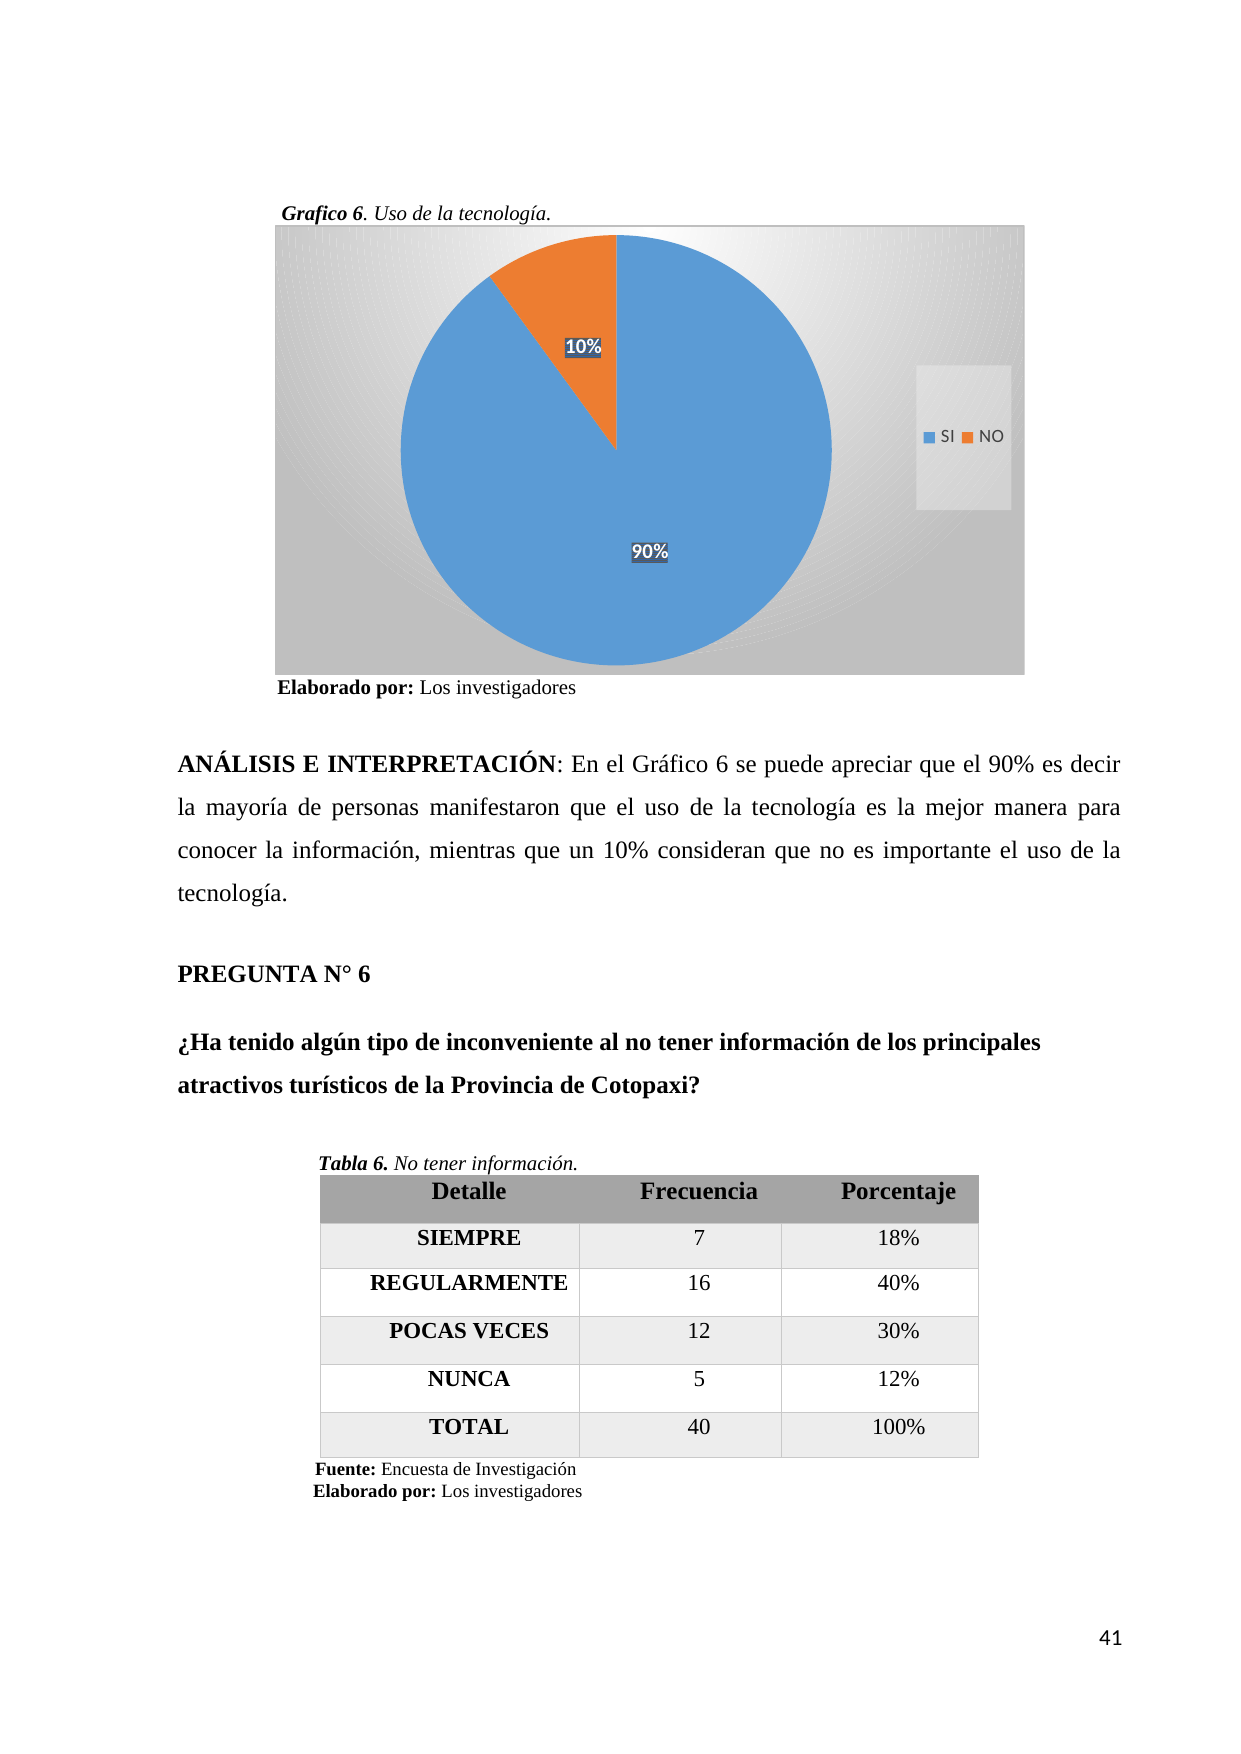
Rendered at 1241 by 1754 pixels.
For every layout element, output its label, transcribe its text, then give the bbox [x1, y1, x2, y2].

subtitle PREGUNTA N° 6 [177, 959, 1122, 988]
table_cell SIEMPRE [321, 1224, 579, 1268]
table_cell 5 [580, 1365, 781, 1412]
table_header Detalle [321, 1176, 579, 1223]
text Fuente: Encuesta de Investigación [177, 1458, 1122, 1479]
table_header Porcentaje [782, 1176, 978, 1223]
table_cell 12% [782, 1365, 978, 1412]
table_cell 12 [580, 1317, 781, 1364]
table_cell 40% [782, 1269, 978, 1316]
text ¿Ha tenido algún tipo de inconveniente al no tener información de los principales atractivos turísticos de la Provincia de Cotopaxi? [177, 1027, 1122, 1099]
text Grafico 6. Uso de la tecnología. [177, 201, 1122, 225]
table_cell 100% [782, 1413, 978, 1457]
table_cell 16 [580, 1269, 781, 1316]
text Tabla 6. No tener información. [177, 1151, 1122, 1175]
table_cell TOTAL [321, 1413, 579, 1457]
table_cell 18% [782, 1224, 978, 1268]
table_cell 7 [580, 1224, 781, 1268]
table_cell 30% [782, 1317, 978, 1364]
text Elaborado por: Los investigadores [177, 1479, 1122, 1501]
text ANÁLISIS E INTERPRETACIÓN: En el Gráfico 6 se puede apreciar que el 90% es decir la mayoría de personas manifestaron que el uso de la tecnología es la mejor manera para conocer la información, mientras que un 10% consideran que no es importante el uso de la tecnología. [177, 749, 1122, 907]
table_cell REGULARMENTE [321, 1269, 579, 1316]
table_cell 40 [580, 1413, 781, 1457]
table_header Frecuencia [580, 1176, 781, 1223]
table_cell POCAS VECES [321, 1317, 579, 1364]
text Elaborado por: Los investigadores [177, 675, 1122, 699]
table_cell NUNCA [321, 1365, 579, 1412]
